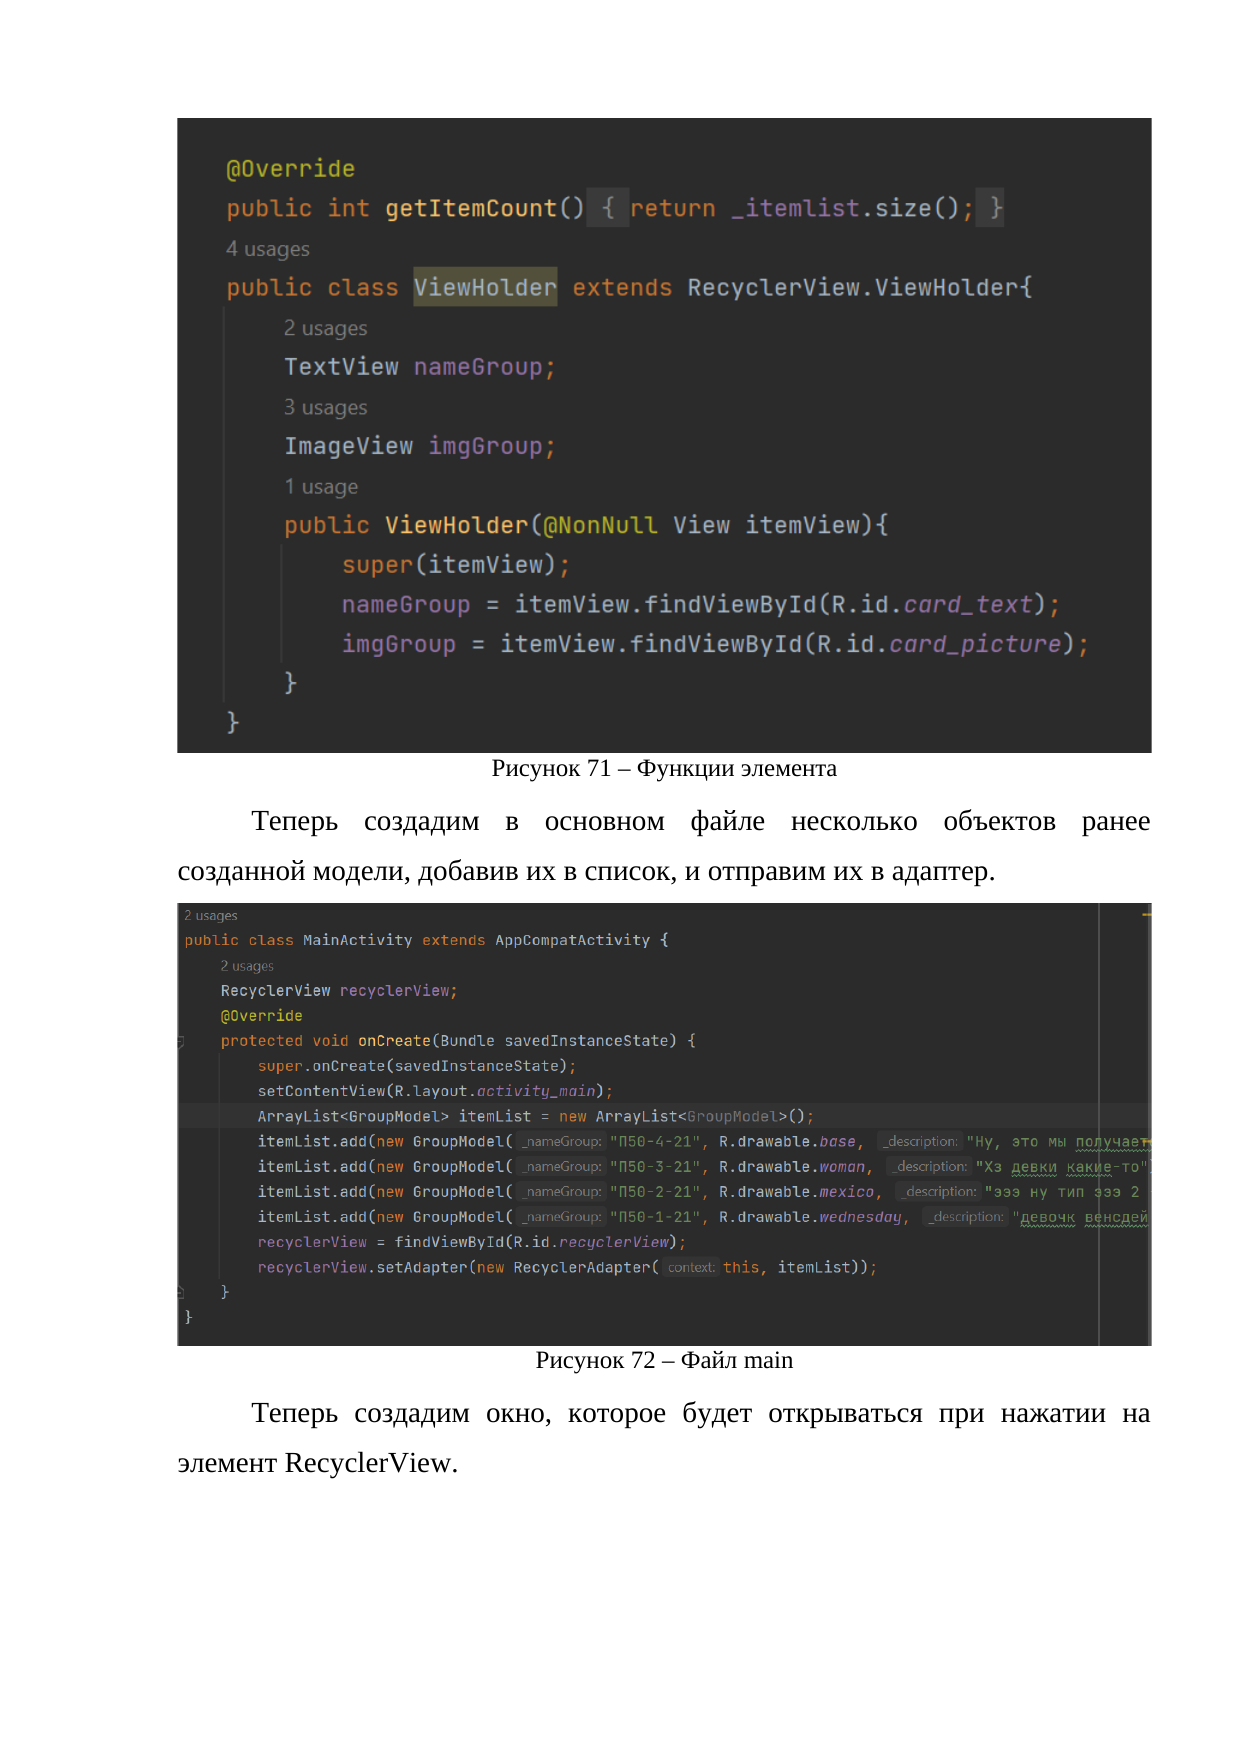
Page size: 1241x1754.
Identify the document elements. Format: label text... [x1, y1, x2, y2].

text Рисунок 72 – Файл main [177, 1346, 1152, 1374]
picture [177, 903, 1152, 1346]
text Рисунок 71 – Функции элемента [177, 753, 1152, 782]
text Теперь создадим в основном файле несколько объектов ранее созданной модели, добавив их в список, и отправим их в адаптер. [177, 803, 1152, 886]
picture [177, 118, 1152, 753]
text Теперь создадим окно, которое будет открываться при нажатии на элемент RecyclerView. [177, 1395, 1152, 1479]
